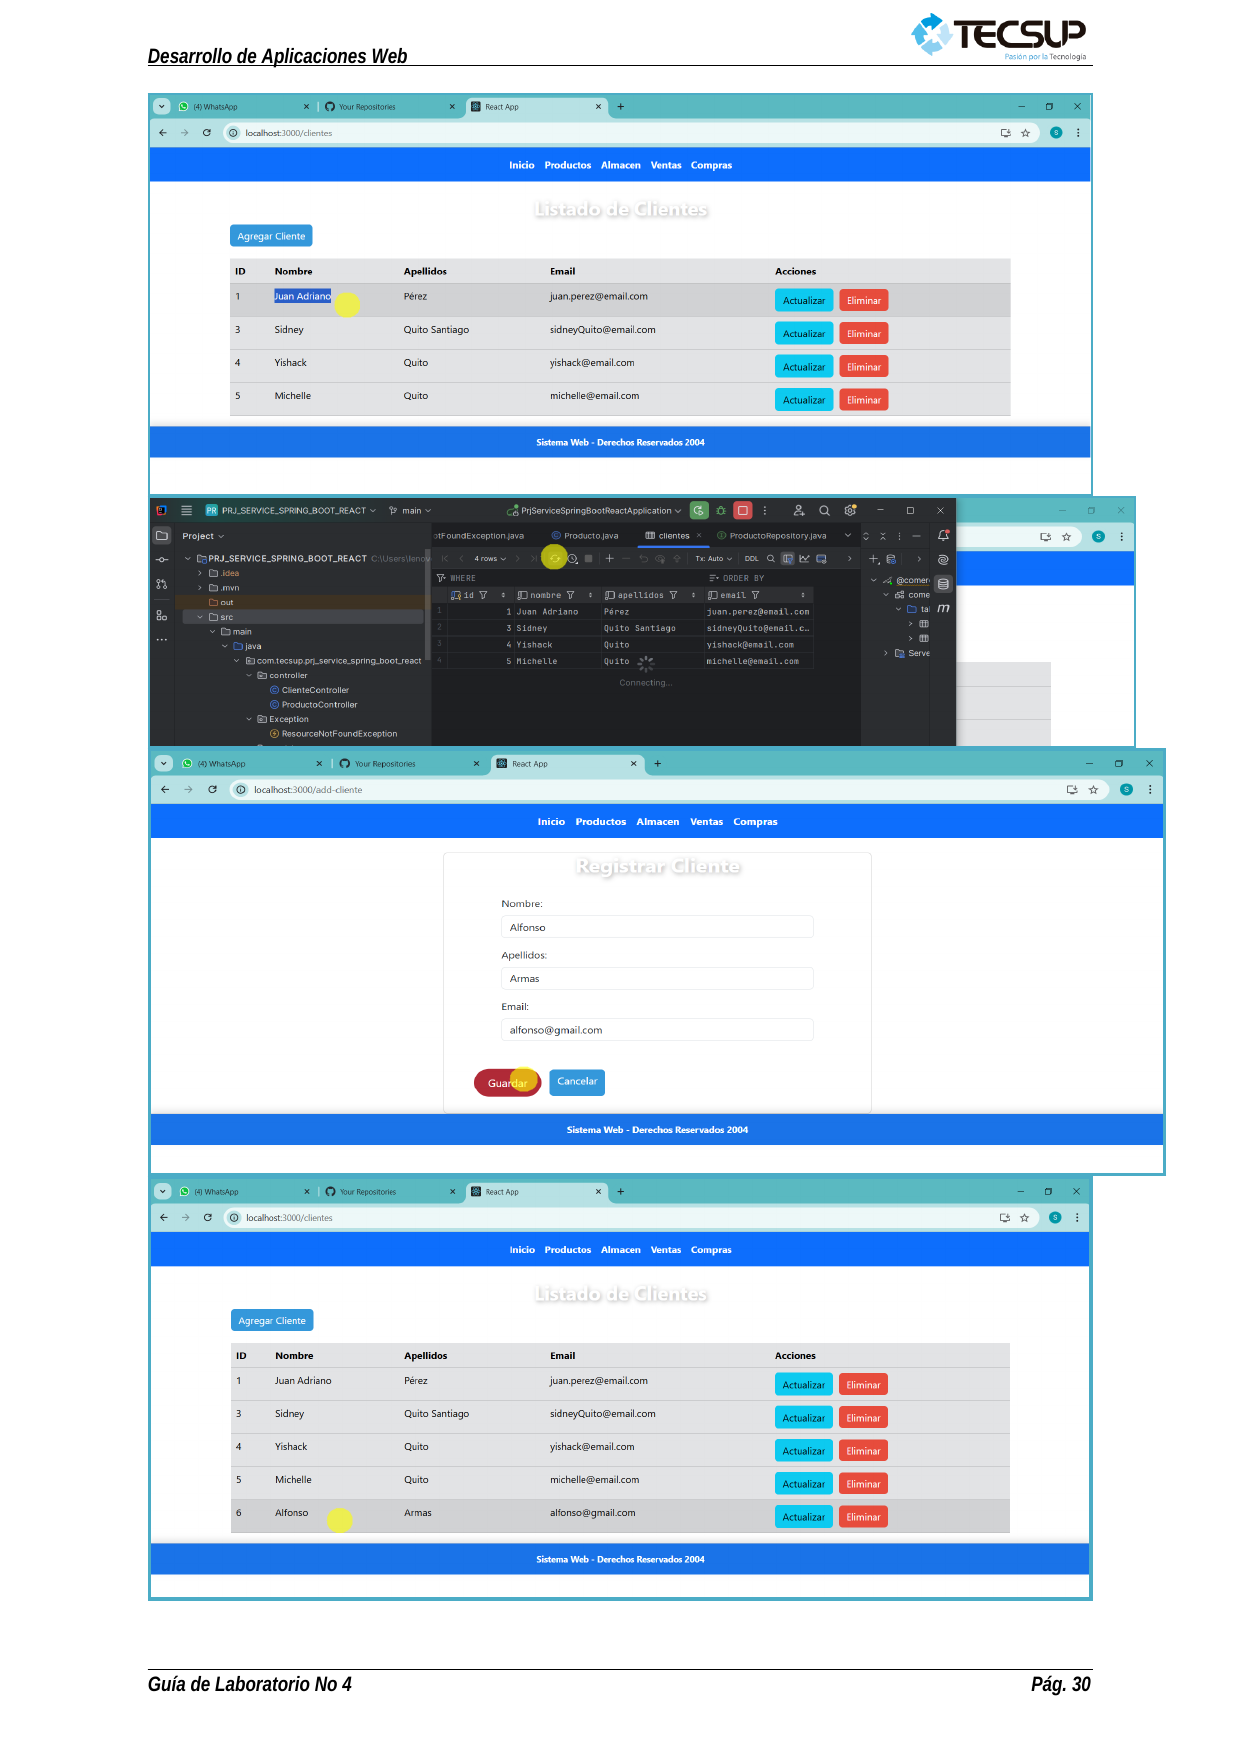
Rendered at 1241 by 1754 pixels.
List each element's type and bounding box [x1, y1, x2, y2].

picture [150, 95, 1091, 494]
picture [151, 751, 1163, 1173]
picture [151, 1179, 1089, 1597]
picture [150, 498, 1134, 746]
picture [910, 13, 1090, 63]
